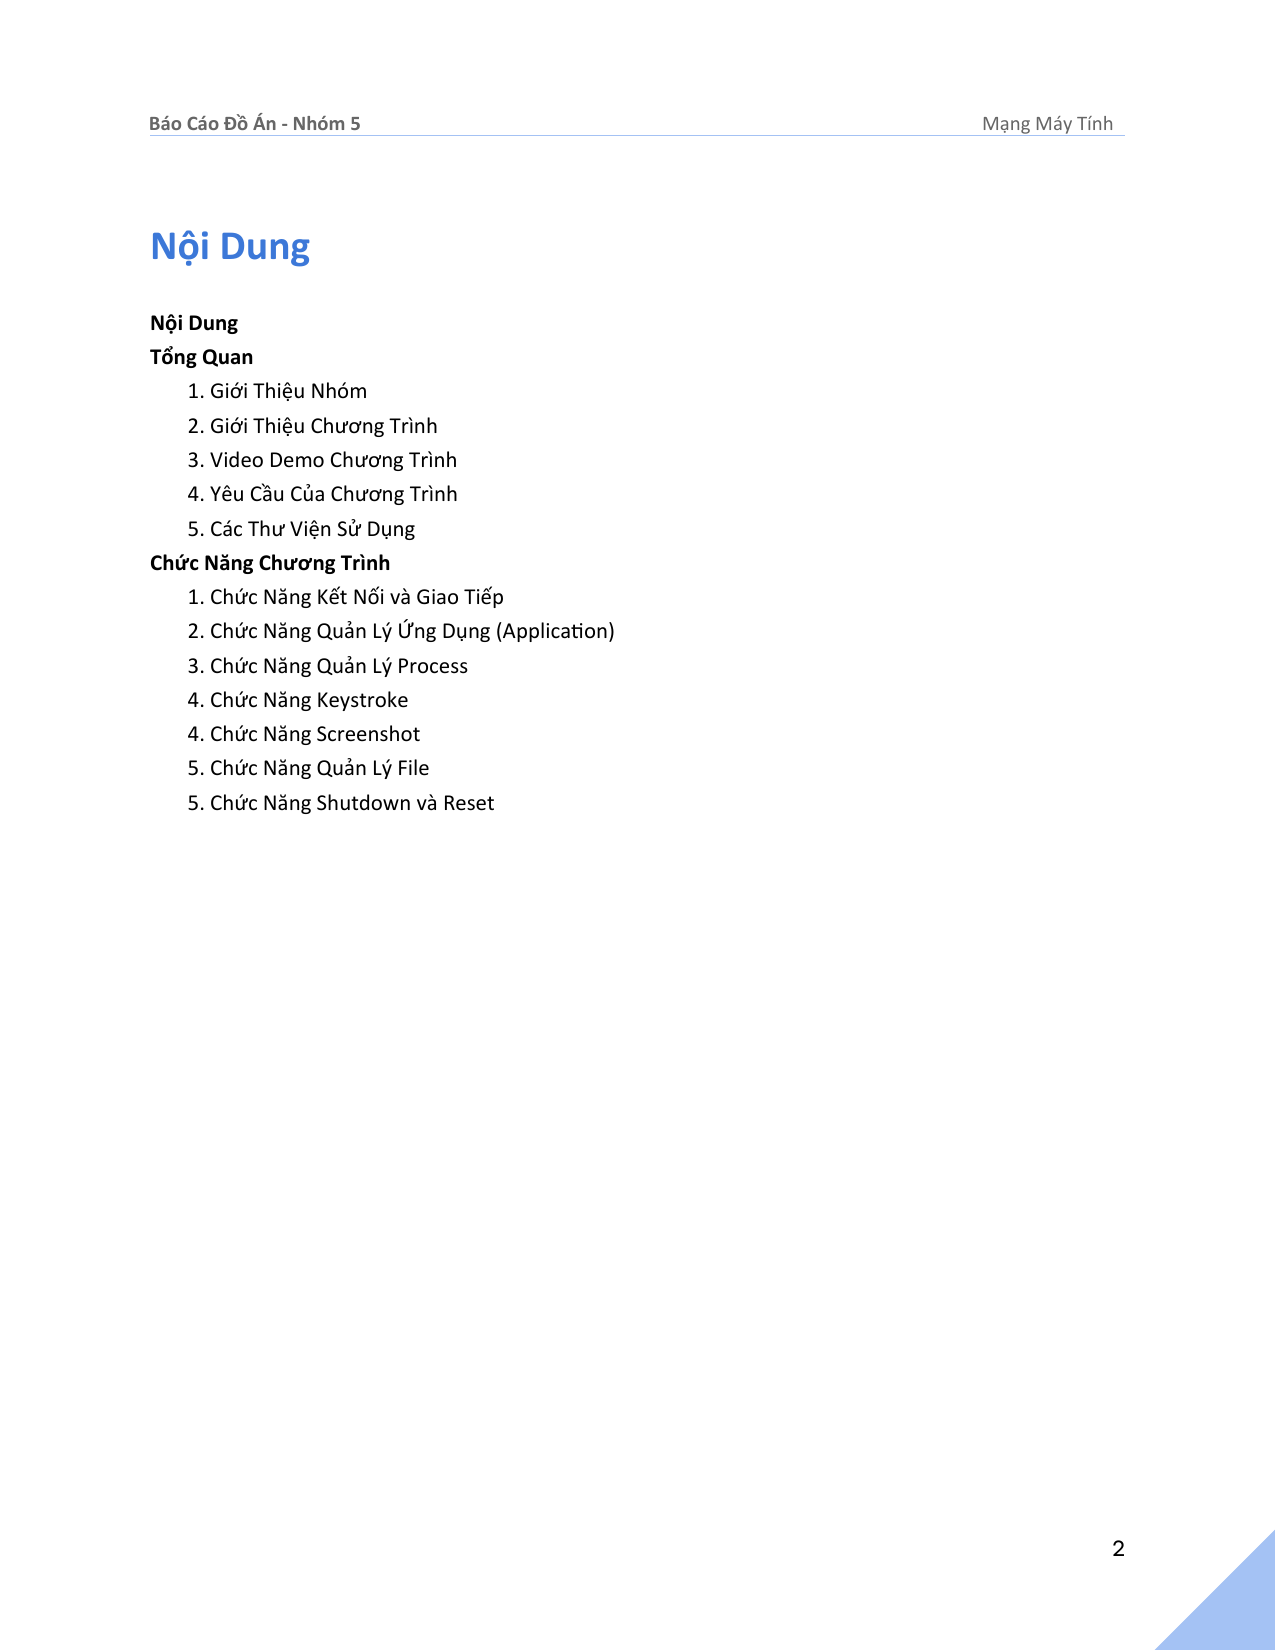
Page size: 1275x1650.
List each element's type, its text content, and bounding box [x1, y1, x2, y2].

subtitle Nội Dung [150, 219, 1125, 270]
